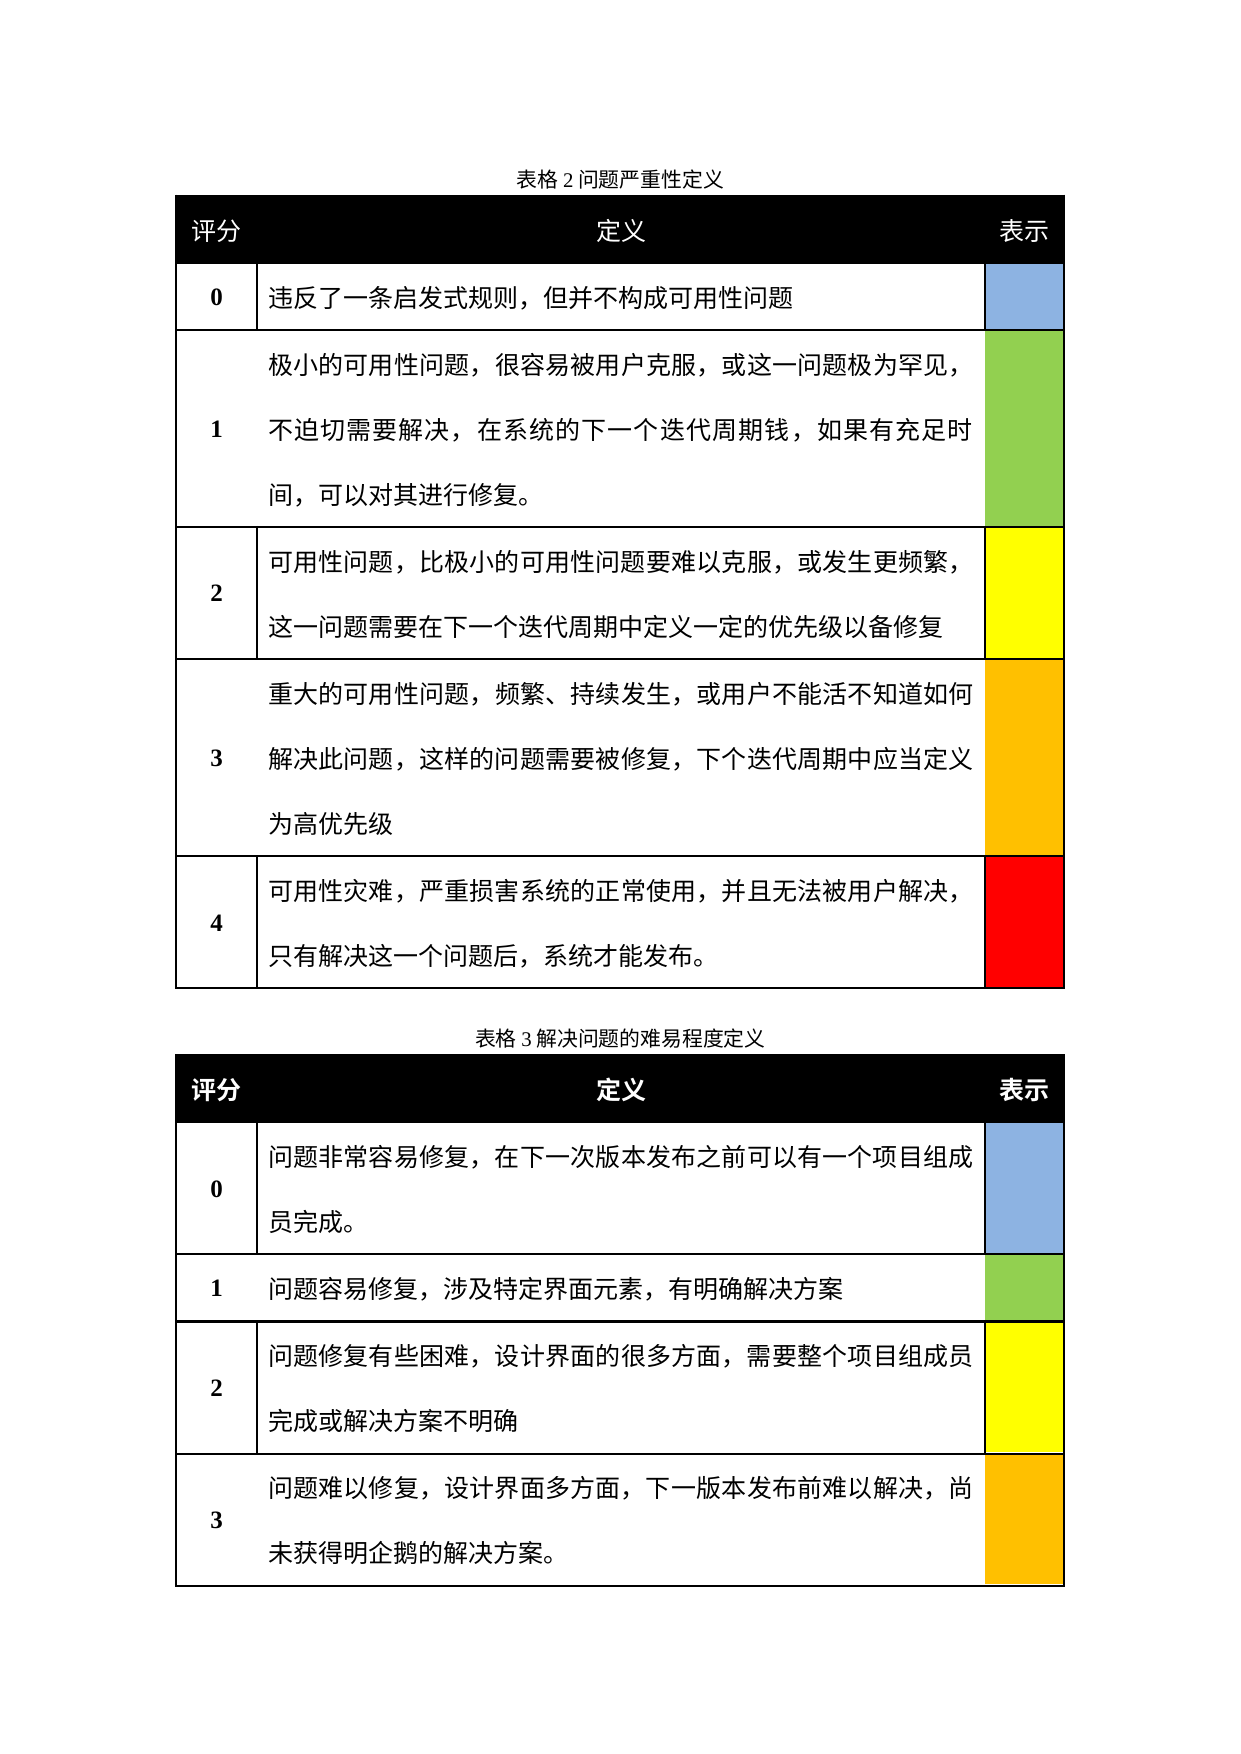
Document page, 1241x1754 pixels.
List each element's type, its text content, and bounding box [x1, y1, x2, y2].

table_cell 极小的可用性问题，很容易被用户克服，或这一问题极为罕见，不迫切需要解决，在系统的下一个迭代周期钱，如果有充足时间，可以对其进行修复。 [257, 331, 985, 526]
text 表格 2 问题严重性定义 [187, 162, 1053, 194]
table_cell [985, 331, 1063, 526]
table_cell 问题容易修复，涉及特定界面元素，有明确解决方案 [257, 1255, 985, 1320]
table_header 定义 [257, 197, 985, 262]
table_cell [985, 1455, 1063, 1584]
table_cell [985, 1255, 1063, 1320]
table_cell [986, 1323, 1063, 1452]
table_cell [986, 1123, 1063, 1253]
table_header 评分 [177, 197, 257, 262]
table_cell 可用性问题，比极小的可用性问题要难以克服，或发生更频繁，这一问题需要在下一个迭代周期中定义一定的优先级以备修复 [258, 528, 984, 658]
table_cell 重大的可用性问题，频繁、持续发生，或用户不能活不知道如何解决此问题，这样的问题需要被修复，下个迭代周期中应当定义为高优先级 [257, 660, 985, 855]
table_header 评分 [177, 1056, 257, 1121]
table_cell 3 [177, 1455, 257, 1584]
table_cell 问题修复有些困难，设计界面的很多方面，需要整个项目组成员完成或解决方案不明确 [258, 1323, 984, 1452]
table_cell 0 [177, 1123, 256, 1253]
table_cell 1 [177, 331, 257, 526]
table_cell 2 [177, 1323, 256, 1452]
table_cell 4 [177, 857, 256, 987]
table_header 表示 [985, 1056, 1063, 1121]
table_cell [986, 528, 1063, 658]
table_cell [985, 660, 1063, 855]
table_header 定义 [257, 1056, 985, 1121]
text 表格 3 解决问题的难易程度定义 [187, 1022, 1053, 1054]
table_cell 0 [177, 264, 256, 329]
table_cell [986, 857, 1063, 987]
table_cell 问题难以修复，设计界面多方面，下一版本发布前难以解决，尚未获得明企鹅的解决方案。 [257, 1455, 985, 1584]
table_cell 违反了一条启发式规则，但并不构成可用性问题 [258, 264, 984, 329]
table_cell 可用性灾难，严重损害系统的正常使用，并且无法被用户解决，只有解决这一个问题后，系统才能发布。 [258, 857, 984, 987]
table_cell [986, 264, 1063, 329]
table_cell 2 [177, 528, 256, 658]
table_cell 3 [177, 660, 257, 855]
table_cell 1 [177, 1255, 257, 1320]
table_cell 问题非常容易修复，在下一次版本发布之前可以有一个项目组成员完成。 [258, 1123, 984, 1253]
table_header 表示 [985, 197, 1063, 262]
